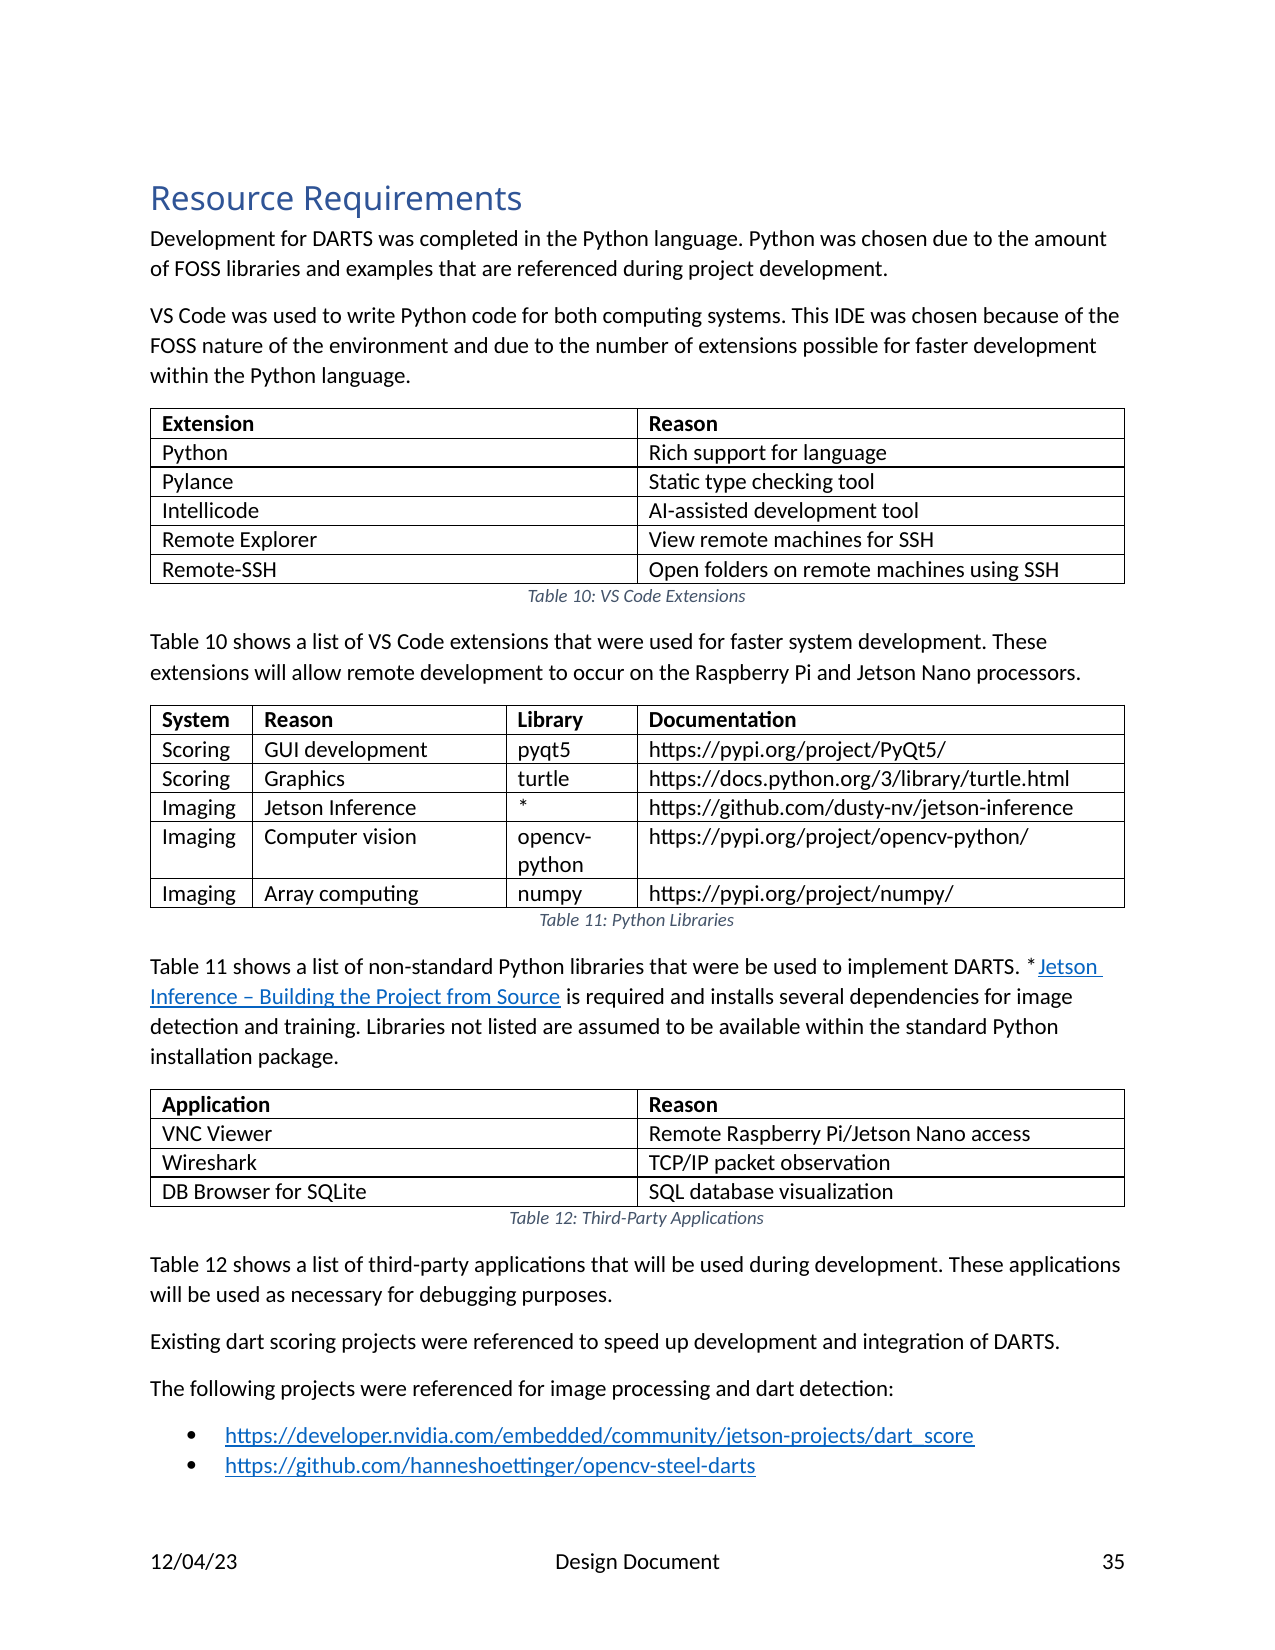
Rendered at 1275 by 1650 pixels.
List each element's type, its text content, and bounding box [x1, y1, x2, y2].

text VS Code was used to write Python code for both computing systems. This IDE was chosen because of the FOSS nature of the environment and due to the number of extensions possible for faster development within the Python language. [150, 301, 1125, 389]
table_cell https://docs.python.org/3/library/turtle.html [638, 764, 1124, 792]
table_cell Computer vision [253, 822, 506, 878]
table_cell Remote Explorer [151, 526, 637, 554]
table_cell Imaging [151, 879, 252, 907]
table_cell AI-assisted development tool [638, 497, 1124, 524]
table_cell https://pypi.org/project/opencv-python/ [638, 822, 1124, 878]
table_cell https://pypi.org/project/numpy/ [638, 879, 1124, 907]
table_cell SQL database visualization [638, 1178, 1124, 1206]
table_cell turtle [507, 764, 637, 792]
table_header Reason [253, 706, 506, 734]
table_cell Wireshark [151, 1149, 637, 1176]
table_cell Open folders on remote machines using SSH [638, 555, 1124, 583]
table_cell GUI development [253, 735, 506, 763]
list https://github.com/hanneshoettinger/opencv-steel-darts [187, 1451, 1125, 1479]
table_cell Static type checking tool [638, 468, 1124, 496]
table_cell * [507, 793, 637, 821]
table_header Reason [638, 1090, 1124, 1118]
table_cell VNC Viewer [151, 1119, 637, 1147]
table_cell Graphics [253, 764, 506, 792]
table_header Reason [638, 409, 1124, 437]
text Table 10 shows a list of VS Code extensions that were used for faster system development. These extensions will allow remote development to occur on the Raspberry Pi and Jetson Nano processors. [150, 627, 1125, 686]
subtitle Resource Requirements [150, 175, 1125, 220]
table_cell Rich support for language [638, 439, 1124, 466]
table_cell Jetson Inference [253, 793, 506, 821]
text Table 12 shows a list of third-party applications that will be used during development. These applications will be used as necessary for debugging purposes. [150, 1250, 1125, 1308]
table_cell Scoring [151, 735, 252, 763]
table_cell numpy [507, 879, 637, 907]
table_cell Pylance [151, 468, 637, 496]
table_cell TCP/IP packet observation [638, 1149, 1124, 1176]
table_cell Scoring [151, 764, 252, 792]
table_cell https://pypi.org/project/PyQt5/ [638, 735, 1124, 763]
table_cell Remote-SSH [151, 555, 637, 583]
list https://developer.nvidia.com/embedded/community/jetson-projects/dart_score [187, 1421, 1125, 1449]
table_cell Imaging [151, 822, 252, 878]
table_header Application [151, 1090, 637, 1118]
table_cell View remote machines for SSH [638, 526, 1124, 554]
table_header System [151, 706, 252, 734]
table_header Library [507, 706, 637, 734]
text The following projects were referenced for image processing and dart detection: [150, 1374, 1125, 1402]
table_cell pyqt5 [507, 735, 637, 763]
table_cell DB Browser for SQLite [151, 1178, 637, 1206]
text Table 11 shows a list of non-standard Python libraries that were be used to implement DARTS. *Jetson Inference – Building the Project from Source is required and installs several dependencies for image detection and training. Libraries not listed are assumed to be available within the standard Python installation package. [150, 952, 1125, 1070]
table_cell Remote Raspberry Pi/Jetson Nano access [638, 1119, 1124, 1147]
table_cell Intellicode [151, 497, 637, 524]
text Existing dart scoring projects were referenced to speed up development and integration of DARTS. [150, 1327, 1125, 1355]
table_cell Imaging [151, 793, 252, 821]
table_header Documentation [638, 706, 1124, 734]
table_cell https://github.com/dusty-nv/jetson-inference [638, 793, 1124, 821]
table_header Extension [151, 409, 637, 437]
table_cell Python [151, 439, 637, 466]
text Development for DARTS was completed in the Python language. Python was chosen due to the amount of FOSS libraries and examples that are referenced during project development. [150, 224, 1125, 282]
table_cell opencv-python [507, 822, 637, 878]
table_cell Array computing [253, 879, 506, 907]
